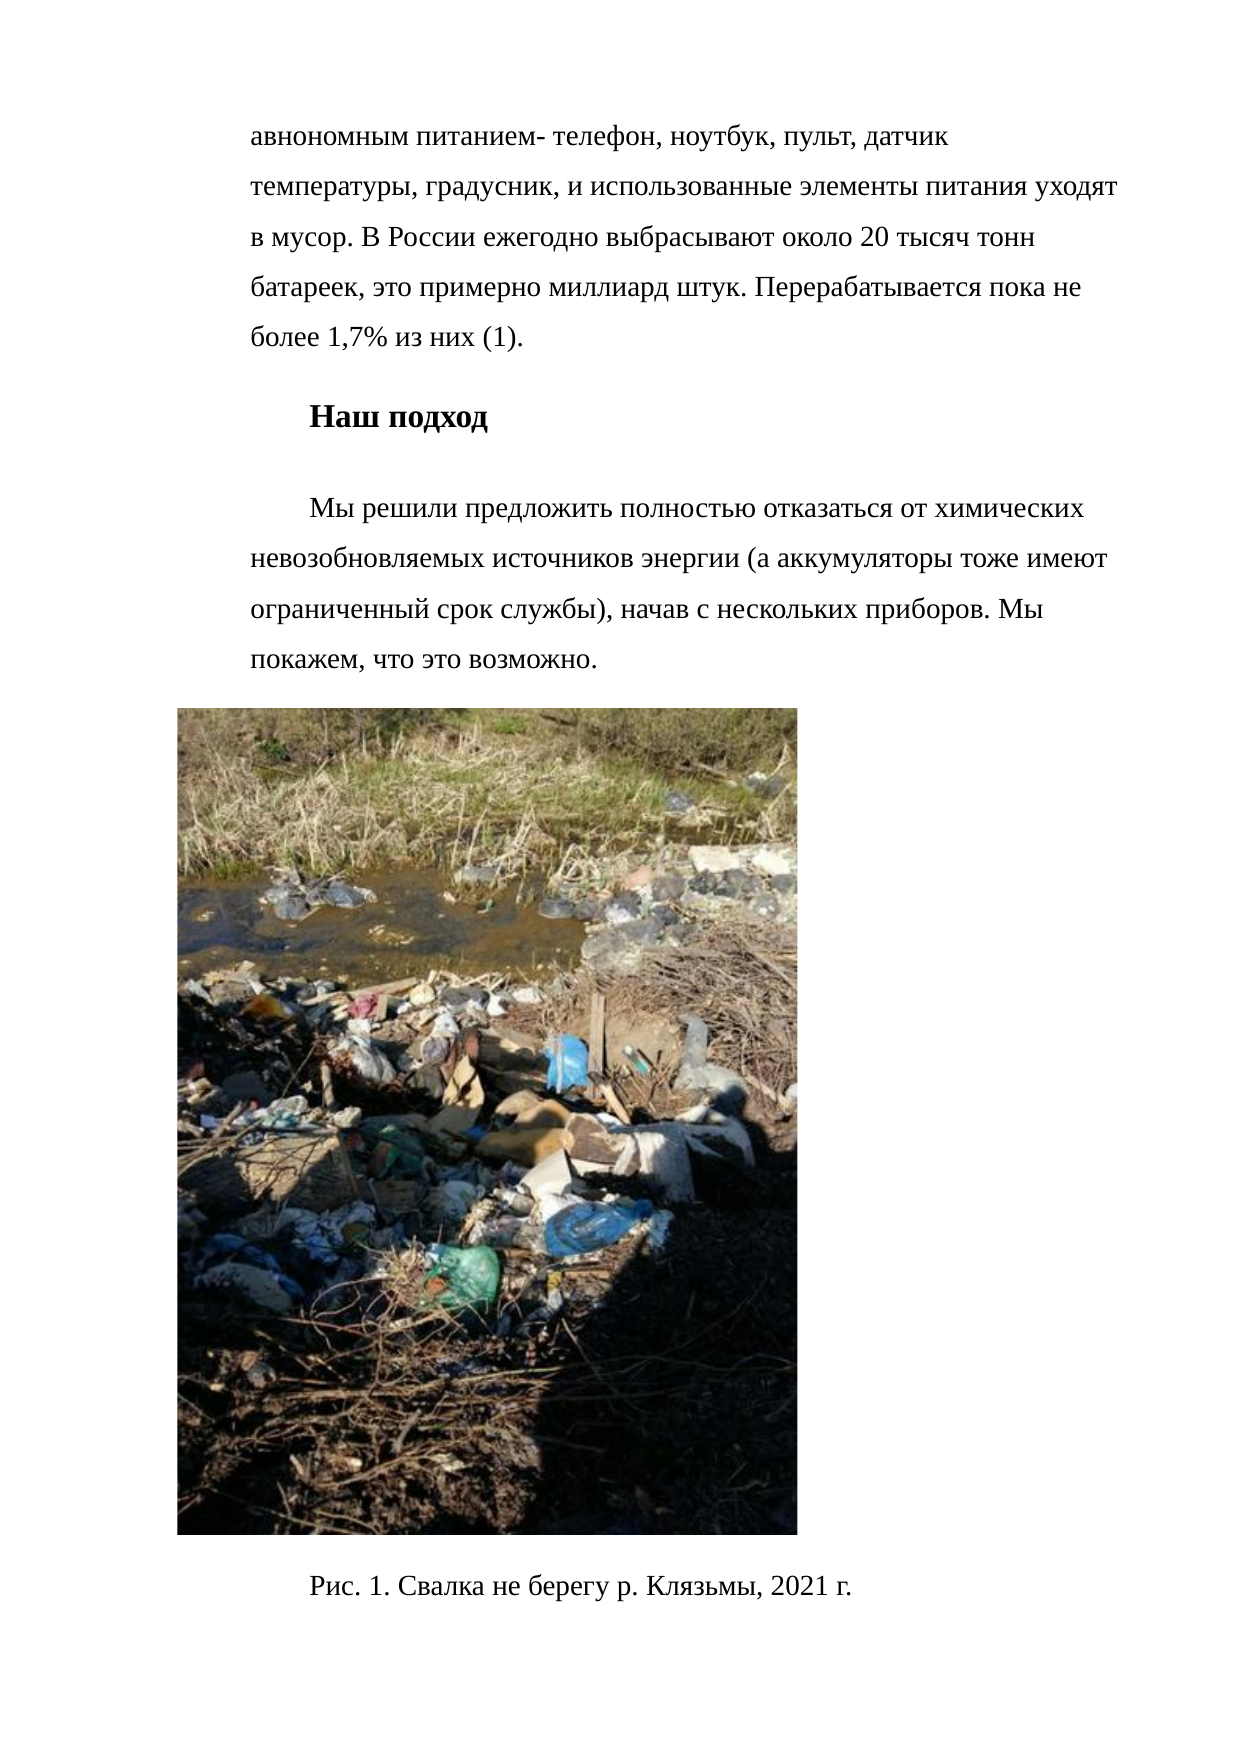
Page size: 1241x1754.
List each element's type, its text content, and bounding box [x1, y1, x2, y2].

text Рис. 1. Свалка не берегу р. Клязьмы, 2021 г. [250, 1568, 1122, 1602]
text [250, 118, 1122, 353]
subtitle Наш подход [250, 397, 1122, 435]
text Мы решили предложить полностью отказаться от химических невозобновляемых источников энергии (а аккумуляторы тоже имеют ограниченный срок службы), начав с нескольких приборов. Мы покажем, что это возможно. [250, 490, 1122, 674]
picture [177, 708, 798, 1535]
